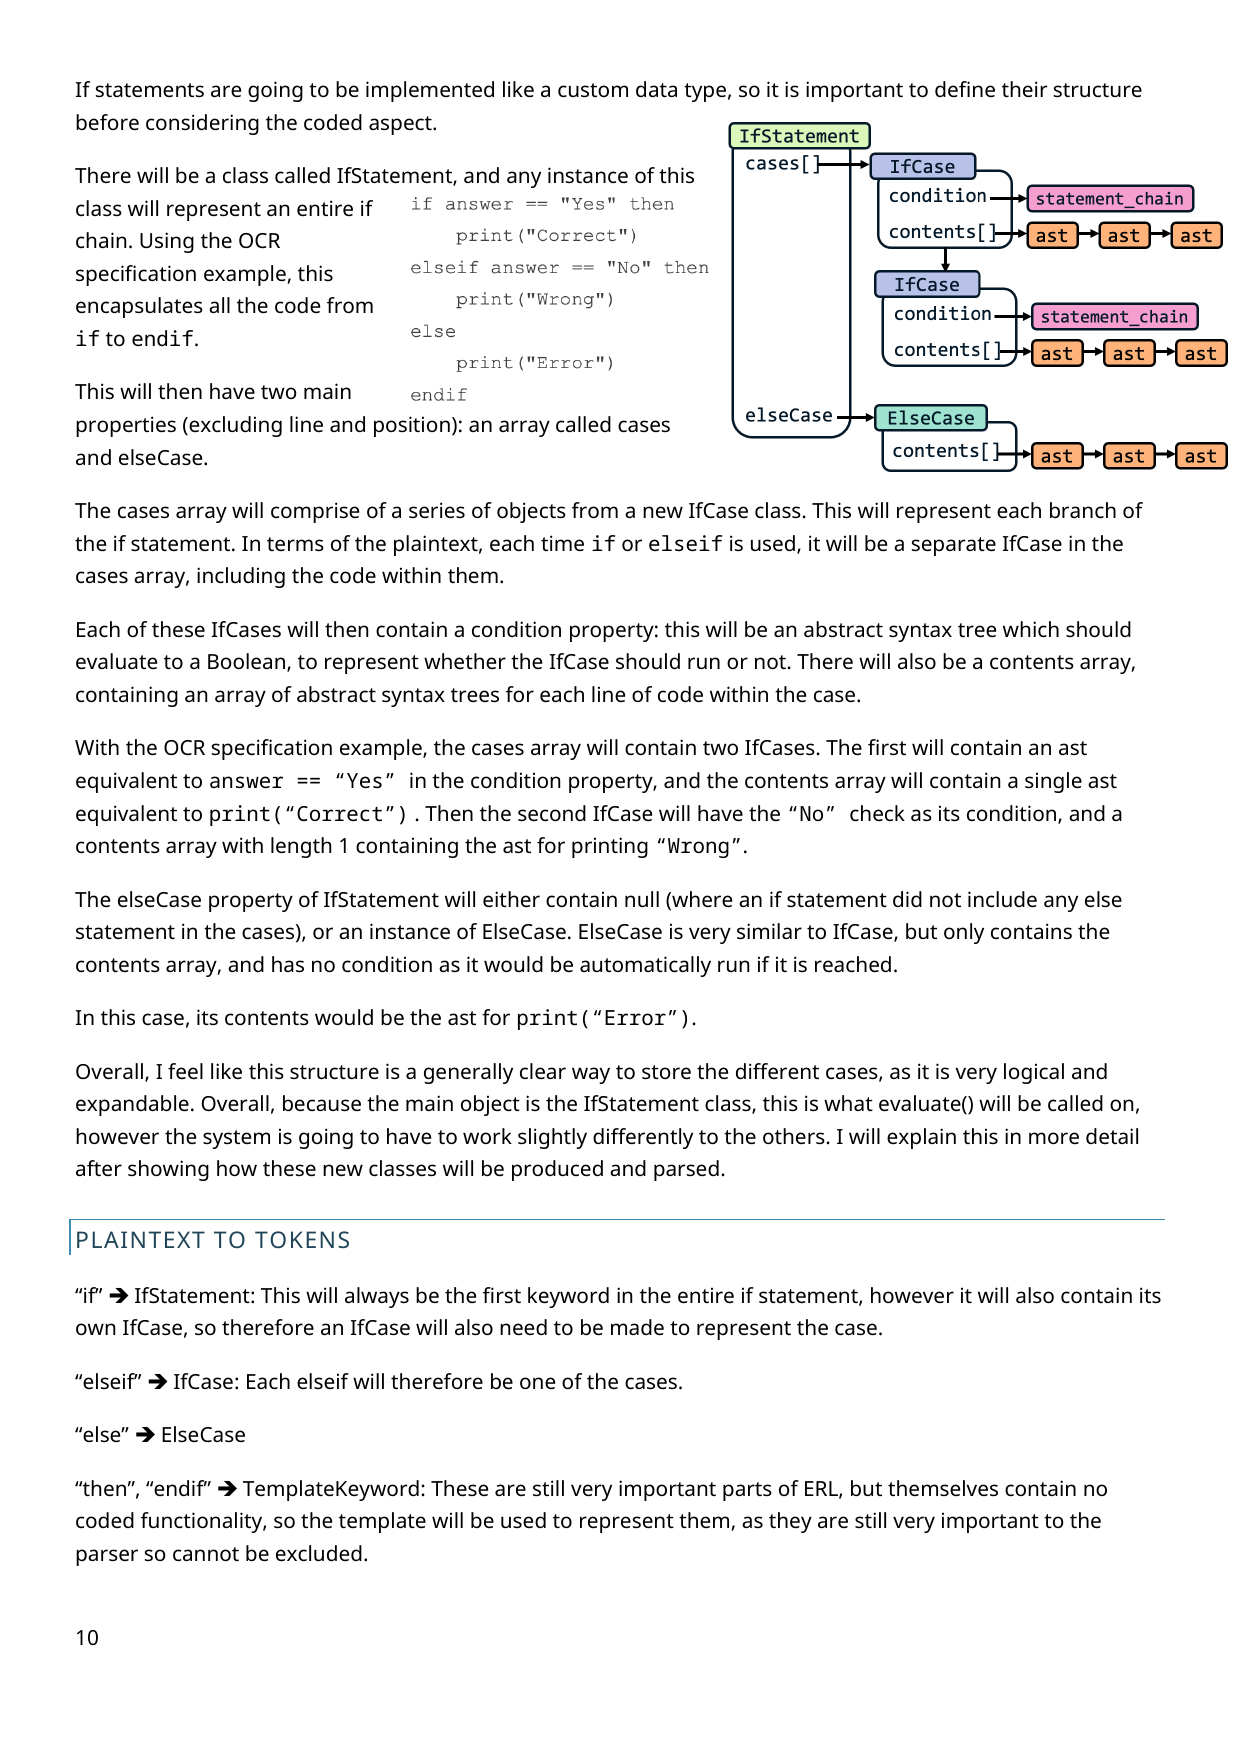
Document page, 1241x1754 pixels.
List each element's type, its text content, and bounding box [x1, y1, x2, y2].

text “else” ElseCase [75, 1420, 1165, 1449]
text “if” IfStatement: This will always be the first keyword in the entire if statement, however it will also contain its own IfCase, so therefore an IfCase will also need to be made to represent the case. [75, 1281, 1165, 1342]
text “then”, “endif” TemplateKeyword: These are still very important parts of ERL, but themselves contain no coded functionality, so the template will be used to represent them, as they are still very important to the parser so cannot be excluded. [75, 1474, 1165, 1567]
text Overall, I feel like this structure is a generally clear way to store the different cases, as it is very logical and expandable. Overall, because the main object is the IfStatement class, this is what evaluate() will be called on, however the system is going to have to work slightly differently to the others. I will explain this in more detail after showing how these new classes will be produced and parsed. [75, 1057, 1165, 1183]
text The elseCase property of IfStatement will either contain null (where an if statement did not include any else statement in the cases), or an instance of ElseCase. ElseCase is very similar to IfCase, but only contains the contents array, and has no condition as it would be automatically run if it is reached. [75, 885, 1165, 978]
text “elseif” IfCase: Each elseif will therefore be one of the cases. [75, 1367, 1165, 1395]
text With the OCR specification example, the cases array will contain two IfCases. The first will contain an ast equivalent to answer == “Yes” in the condition property, and the contents array will contain a single ast equivalent to print(“Correct”) . Then the second IfCase will have the “No” check as its condition, and a contents array with length 1 containing the ast for printing “Wrong”. [75, 733, 1165, 860]
text There will be a class called IfStatement, and any instance of this class will represent an entire if chain. Using the OCR specification example, this encapsulates all the code from if to endif. [75, 161, 727, 352]
text In this case, its contents would be the ast for print(“Error”). [75, 1003, 1165, 1032]
text This will then have two main properties (excluding line and position): an array called cases and elseCase. [75, 377, 727, 471]
picture [727, 117, 1230, 480]
text If statements are going to be implemented like a custom data type, so it is important to define their structure before considering the coded aspect. [75, 75, 1165, 136]
text Each of these IfCases will then contain a condition property: this will be an abstract syntax tree which should evaluate to a Boolean, to represent whether the IfCase should run or not. There will also be a contents array, containing an array of abstract syntax trees for each line of code within the case. [75, 615, 1165, 708]
text The cases array will comprise of a series of objects from a new IfCase class. This will represent each branch of the if statement. In terms of the plaintext, each time if or elseif is used, it will be a separate IfCase in the cases array, including the code within them. [75, 496, 1165, 590]
subtitle plaintext to tokens [71, 1220, 1165, 1255]
picture [403, 192, 721, 406]
